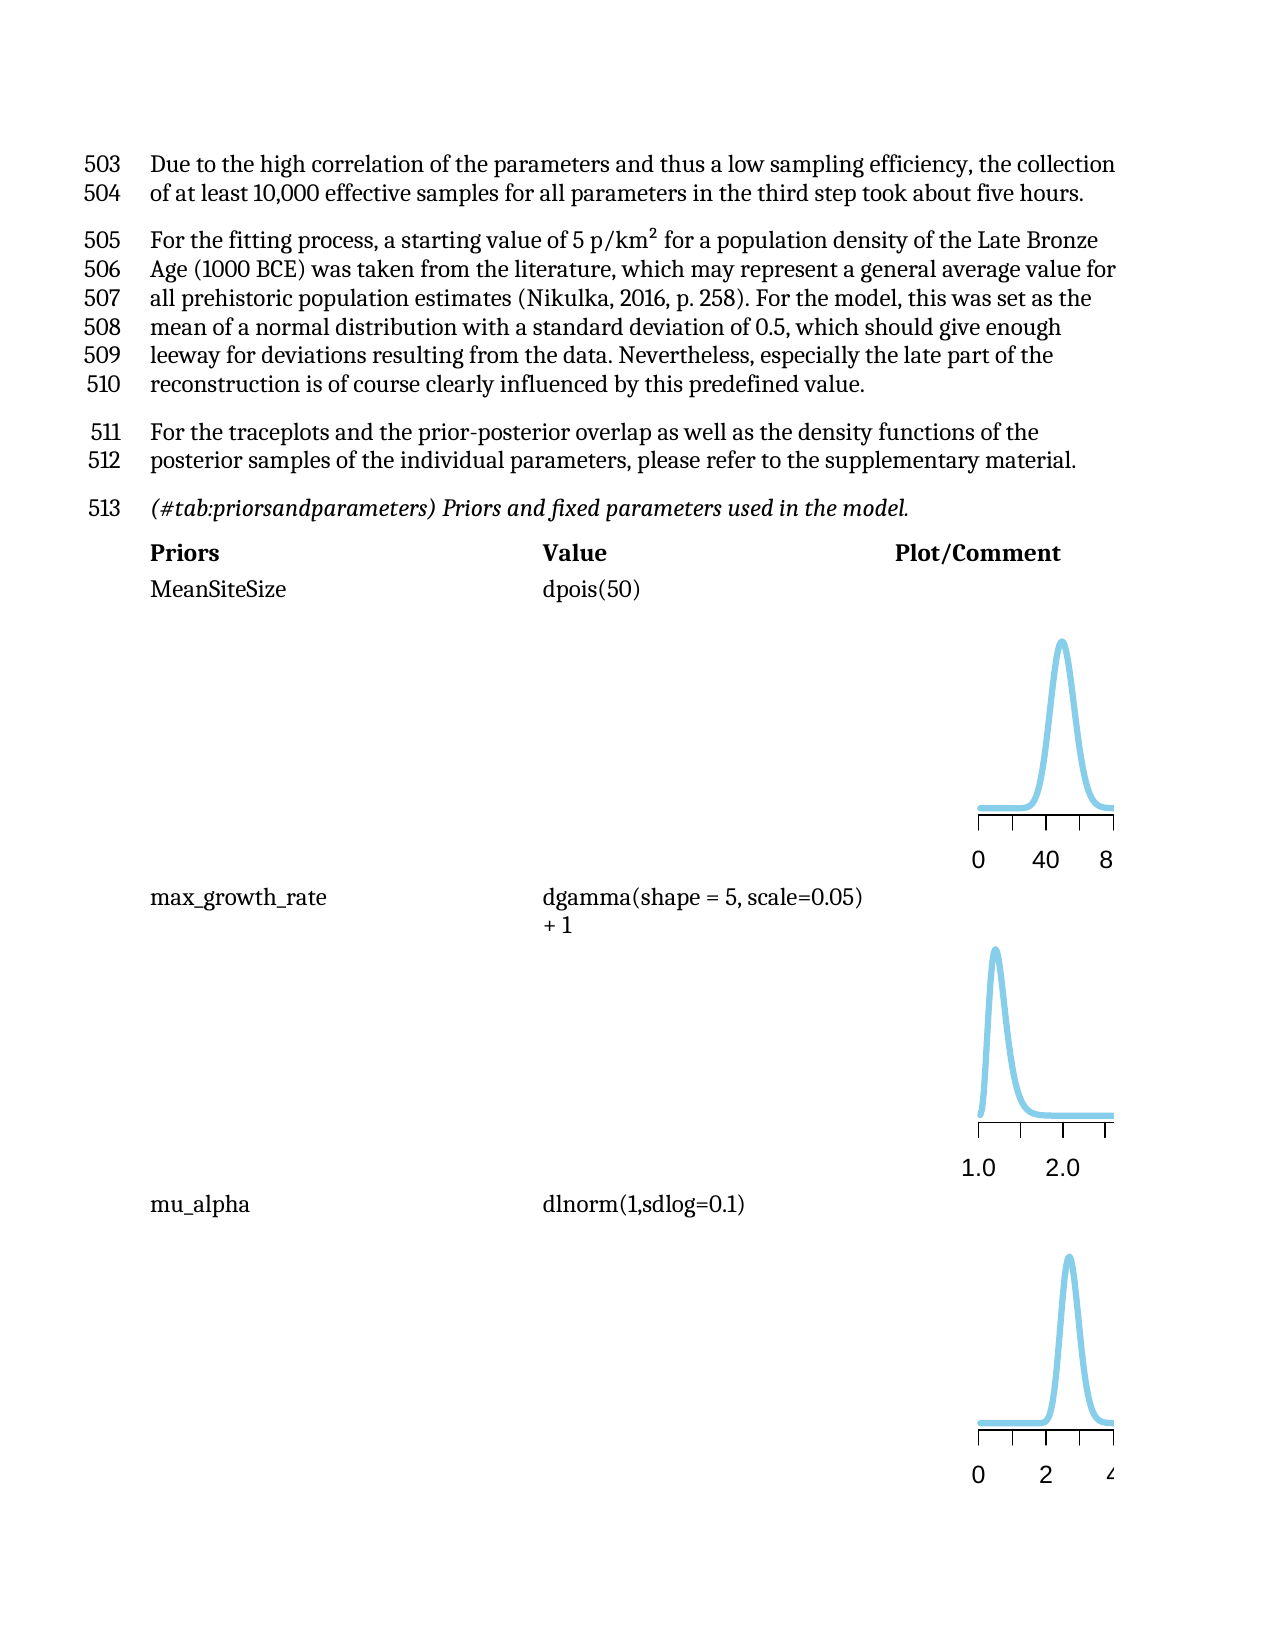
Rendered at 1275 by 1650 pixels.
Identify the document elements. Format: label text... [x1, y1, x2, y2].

table_header Plot/Comment [884, 535, 1114, 571]
table_cell mu_alpha [139, 1186, 531, 1494]
text For the traceplots and the prior-posterior overlap as well as the density functions of the posterior samples of the individual parameters, please refer to the supplementary material. [150, 417, 1125, 475]
table_cell [884, 571, 1114, 879]
text (#tab:priorsandparameters) Priors and fixed parameters used in the model. [150, 494, 1125, 522]
table_cell [884, 1186, 1114, 1494]
table_cell [884, 879, 1114, 1186]
table_cell dlnorm(1,sdlog=0.1) [531, 1186, 883, 1494]
table_header Value [531, 535, 883, 571]
table_cell dgamma(shape = 5, scale=0.05) + 1 [531, 879, 883, 1186]
text For the fitting process, a starting value of 5 p/km² for a population density of the Late Bronze Age (1000 BCE) was taken from the literature, which may represent a general average value for all prehistoric population estimates (Nikulka, 2016, p. 258). For the model, this was set as the mean of a normal distribution with a standard deviation of 0.5, which should give enough leeway for deviations resulting from the data. Nevertheless, especially the late part of the reconstruction is of course clearly influenced by this predefined value. [150, 226, 1125, 399]
text Due to the high correlation of the parameters and thus a low sampling efficiency, the collection of at least 10,000 effective samples for all parameters in the third step took about five hours. [150, 150, 1125, 207]
table_header Priors [139, 535, 531, 571]
table_cell max_growth_rate [139, 879, 531, 1186]
table_cell MeanSiteSize [139, 571, 531, 879]
table_cell dpois(50) [531, 571, 883, 879]
